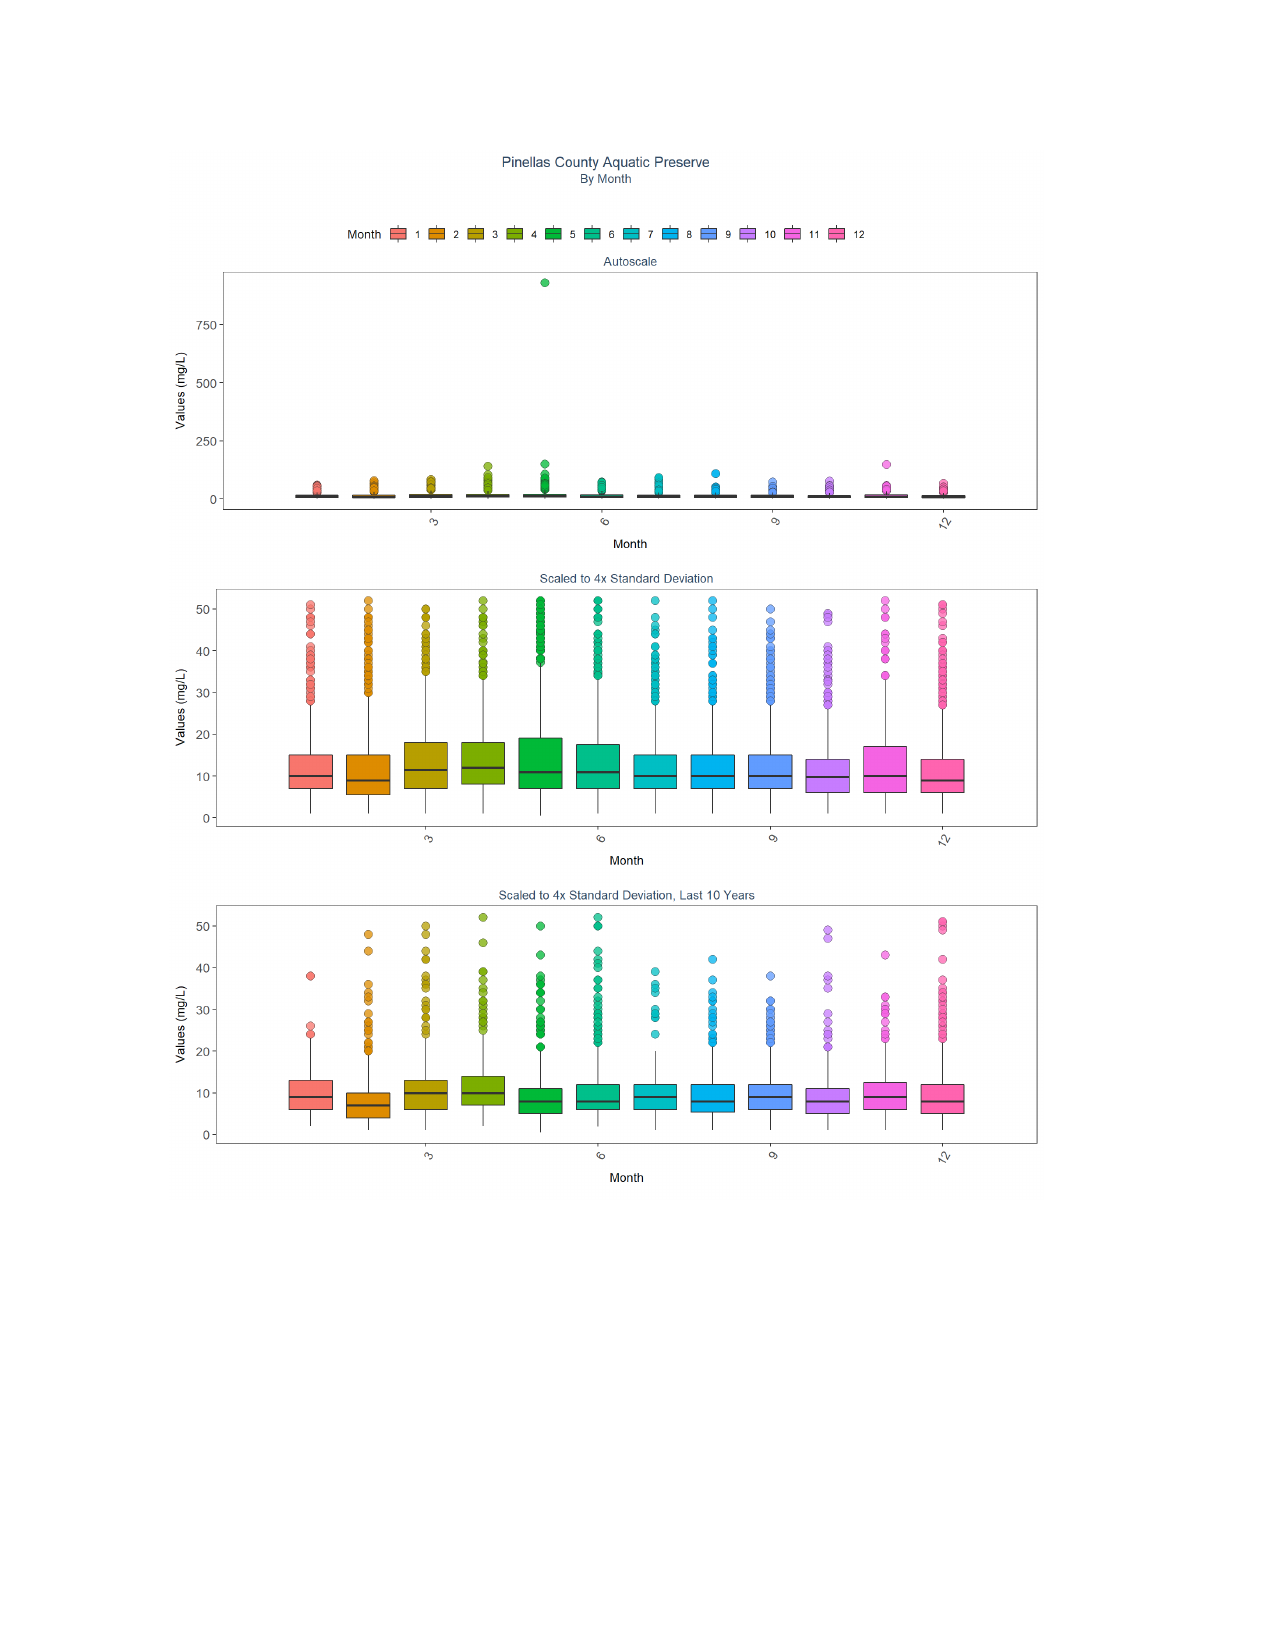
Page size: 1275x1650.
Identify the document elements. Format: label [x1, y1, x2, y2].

picture [168, 150, 1044, 1200]
